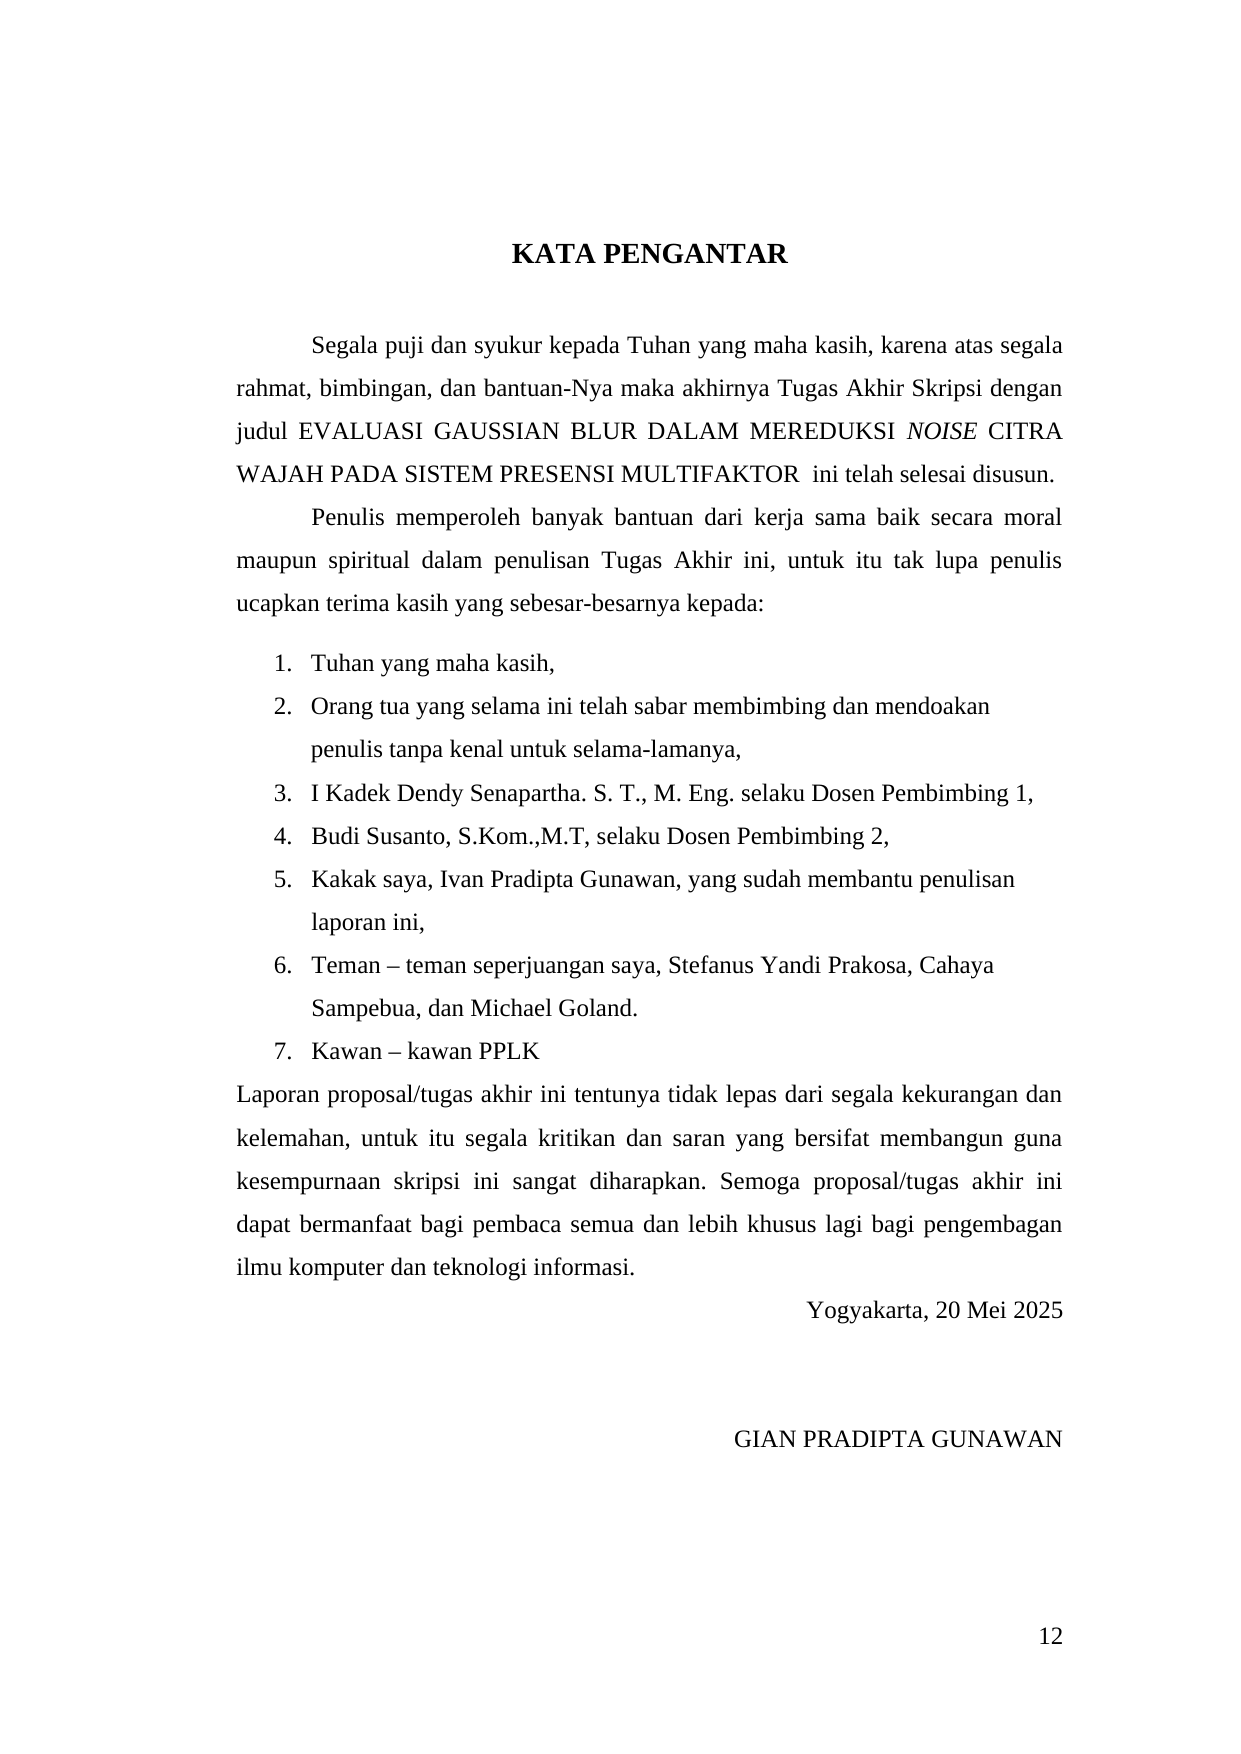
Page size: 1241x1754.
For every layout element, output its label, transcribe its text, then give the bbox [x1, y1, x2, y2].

text GIAN PRADIPTA GUNAWAN [686, 1424, 1063, 1453]
subtitle KATA PENGANTAR [236, 236, 1063, 270]
list I Kadek Dendy Senapartha. S. T., M. Eng. selaku Dosen Pembimbing 1, [273, 778, 1063, 806]
list Kakak saya, Ivan Pradipta Gunawan, yang sudah membantu penulisan laporan ini, [274, 864, 1063, 936]
list Budi Susanto, S.Kom.,M.T, selaku Dosen Pembimbing 2, [274, 821, 1063, 849]
text Laporan proposal/tugas akhir ini tentunya tidak lepas dari segala kekurangan dan kelemahan, untuk itu segala kritikan dan saran yang bersifat membangun guna kesempurnaan skripsi ini sangat diharapkan. Semoga proposal/tugas akhir ini dapat bermanfaat bagi pembaca semua dan lebih khusus lagi bagi pengembagan ilmu komputer dan teknologi informasi. [236, 1079, 1063, 1281]
list Tuhan yang maha kasih, [273, 648, 1063, 677]
text Yogyakarta, 20 Mei 2025 [236, 1295, 1063, 1324]
list Orang tua yang selama ini telah sabar membimbing dan mendoakan penulis tanpa kenal untuk selama-lamanya, [273, 691, 1063, 763]
text Penulis memperoleh banyak bantuan dari kerja sama baik secara moral maupun spiritual dalam penulisan Tugas Akhir ini, untuk itu tak lupa penulis ucapkan terima kasih yang sebesar-besarnya kepada: [236, 502, 1063, 617]
list Teman – teman seperjuangan saya, Stefanus Yandi Prakosa, Cahaya Sampebua, dan Michael Goland. [274, 950, 1063, 1022]
text Segala puji dan syukur kepada Tuhan yang maha kasih, karena atas segala rahmat, bimbingan, dan bantuan-Nya maka akhirnya Tugas Akhir Skripsi dengan judul EVALUASI GAUSSIAN BLUR DALAM MEREDUKSI NOISE CITRA WAJAH PADA SISTEM PRESENSI MULTIFAKTOR ini telah selesai disusun. [236, 330, 1063, 488]
list Kawan – kawan PPLK [274, 1036, 1063, 1065]
